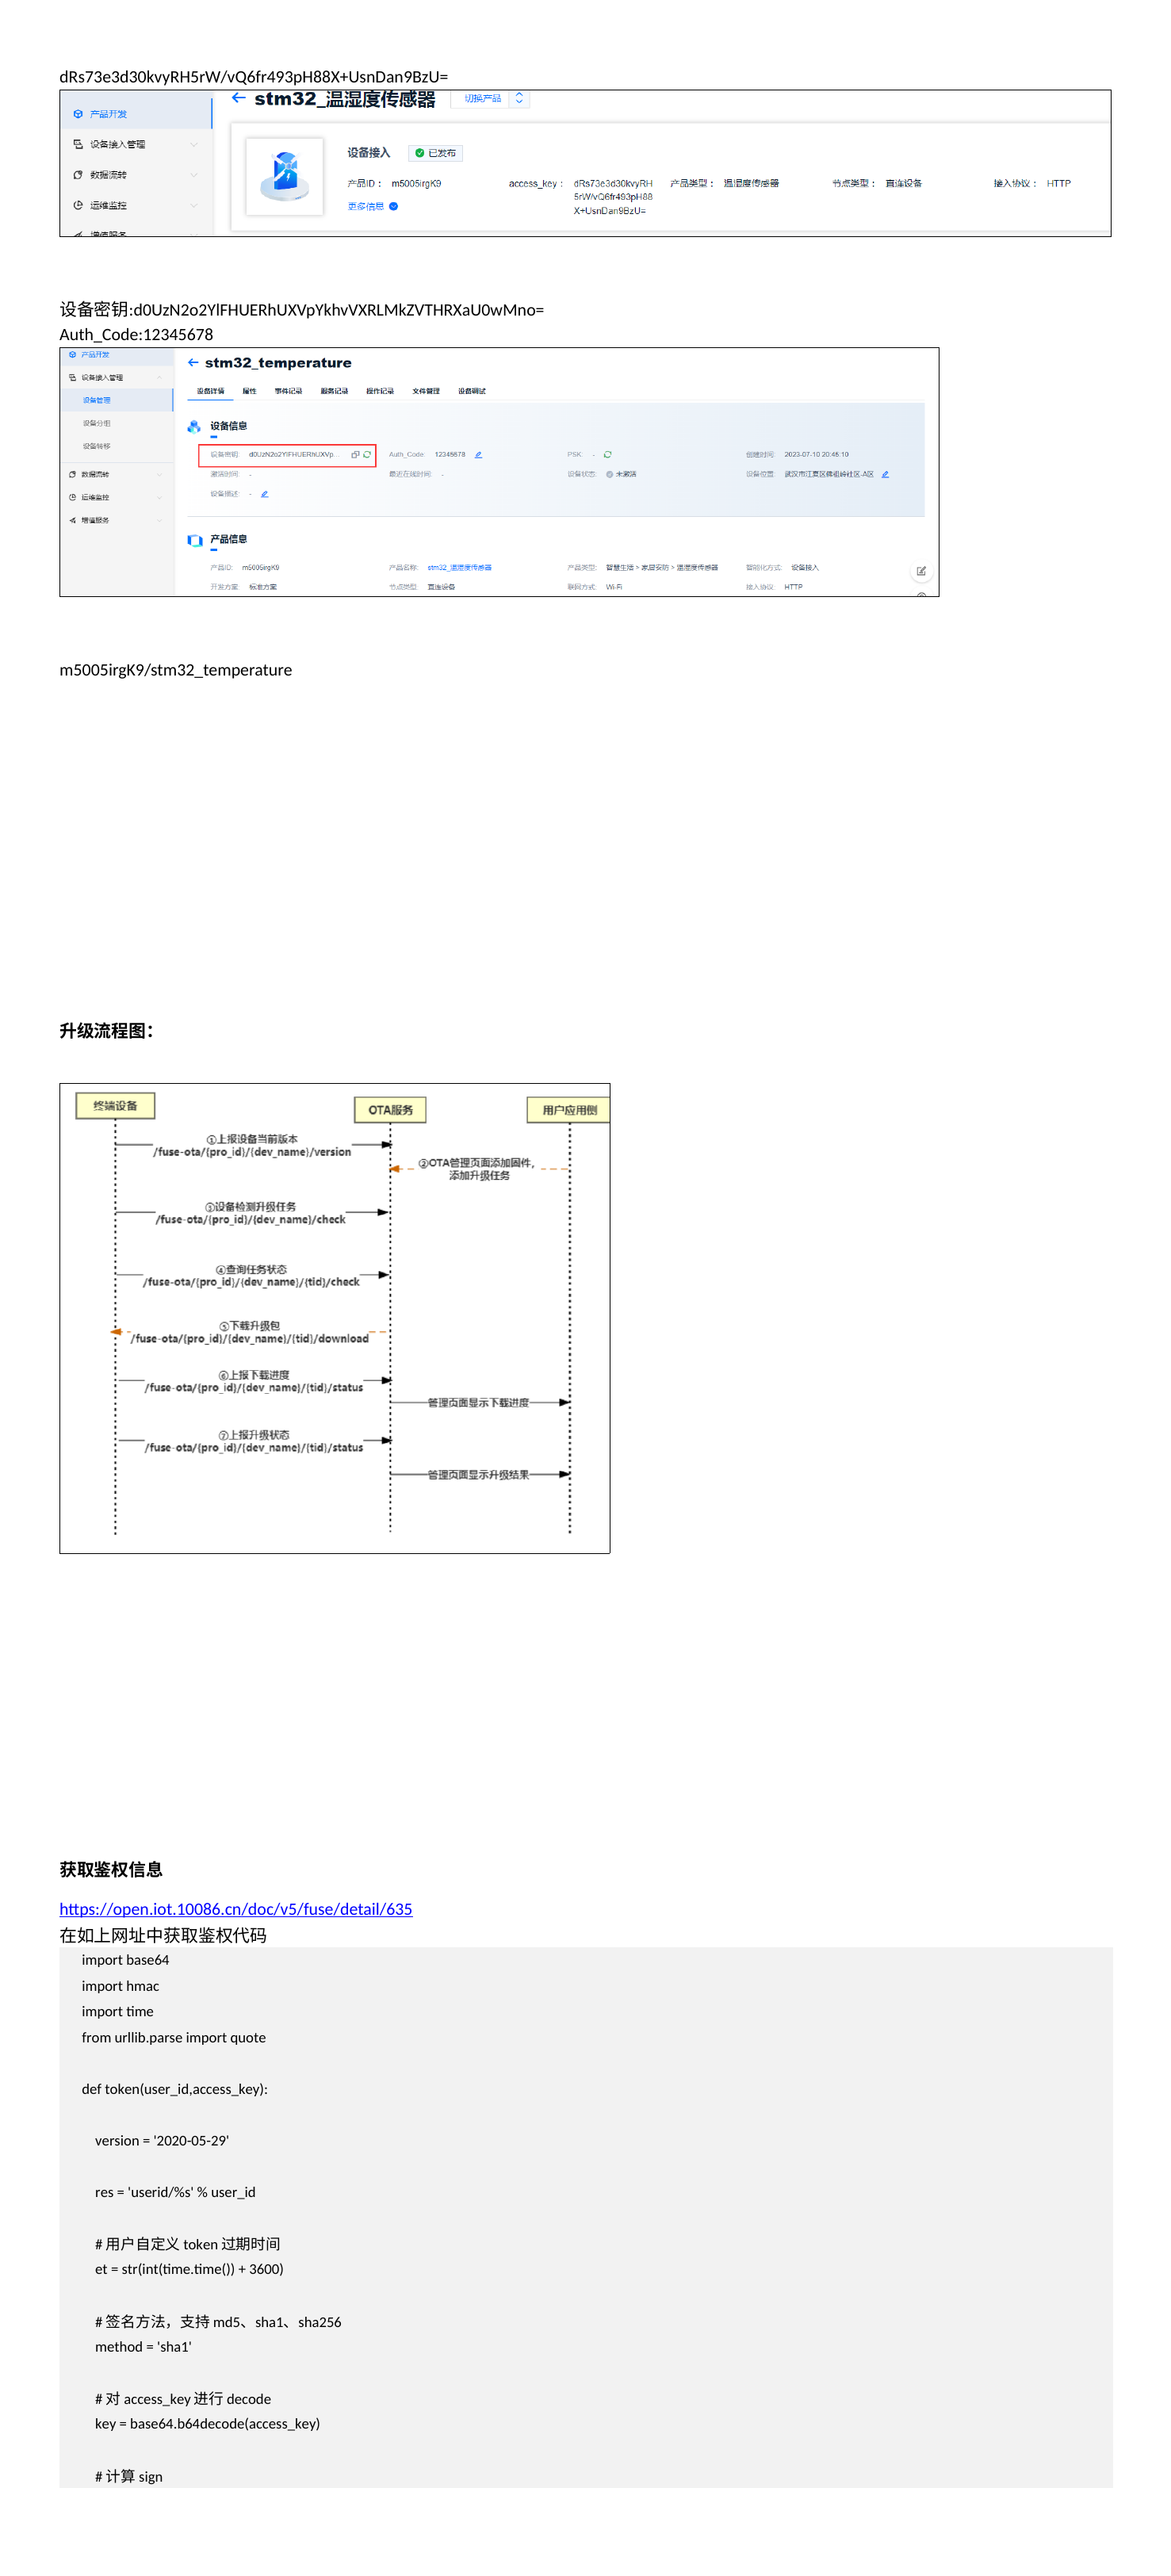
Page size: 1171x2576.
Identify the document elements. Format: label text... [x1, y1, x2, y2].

text 在如上网址中获取鉴权代码 [59, 1921, 1111, 1947]
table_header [59, 1947, 1113, 2488]
picture [60, 1084, 610, 1553]
text Auth_Code:12345678 [59, 321, 1111, 347]
subtitle 获取鉴权信息 [59, 1856, 1111, 1881]
text https://open.iot.10086.cn/doc/v5/fuse/detail/635 [59, 1896, 1111, 1921]
picture [60, 348, 939, 596]
text dRs73e3d30kvyRH5rW/vQ6fr493pH88X+UsnDan9BzU= [59, 63, 1111, 90]
text m5005irgK9/stm32_temperature [59, 656, 1111, 682]
picture [60, 90, 1111, 236]
subtitle 升级流程图： [59, 1017, 1111, 1043]
text 设备密钥:d0UzN2o2YlFHUERhUXVpYkhvVXRLMkZVTHRXaU0wMno= [59, 296, 1111, 321]
